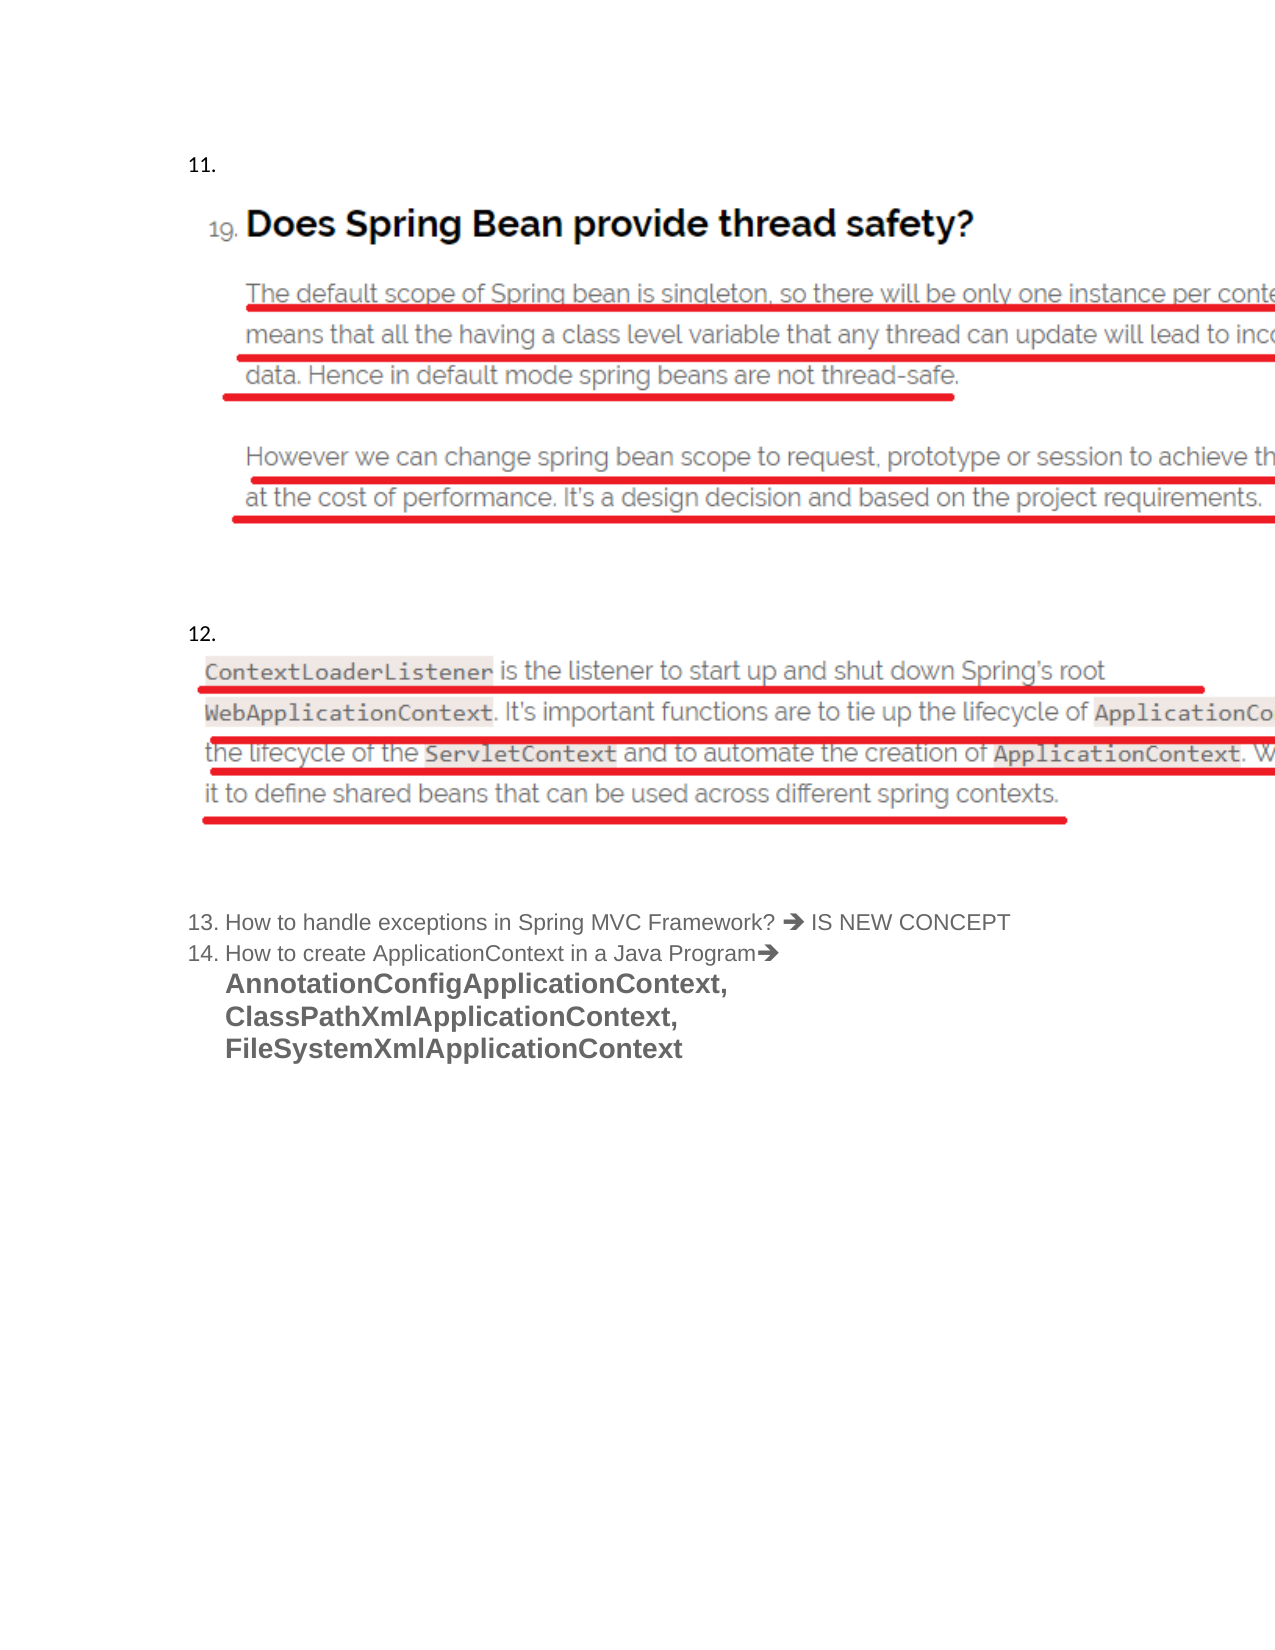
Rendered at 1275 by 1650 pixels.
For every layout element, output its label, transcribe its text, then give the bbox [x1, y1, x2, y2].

picture [187, 650, 1275, 831]
picture [187, 182, 1275, 541]
subtitle How to handle exceptions in Spring MVC Framework? IS NEW CONCEPT [187, 908, 1125, 935]
subtitle How to create ApplicationContext in a Java Program AnnotationConfigApplicationContext, ClassPathXmlApplicationContext, FileSystemXmlApplicationContext [187, 935, 1125, 1064]
